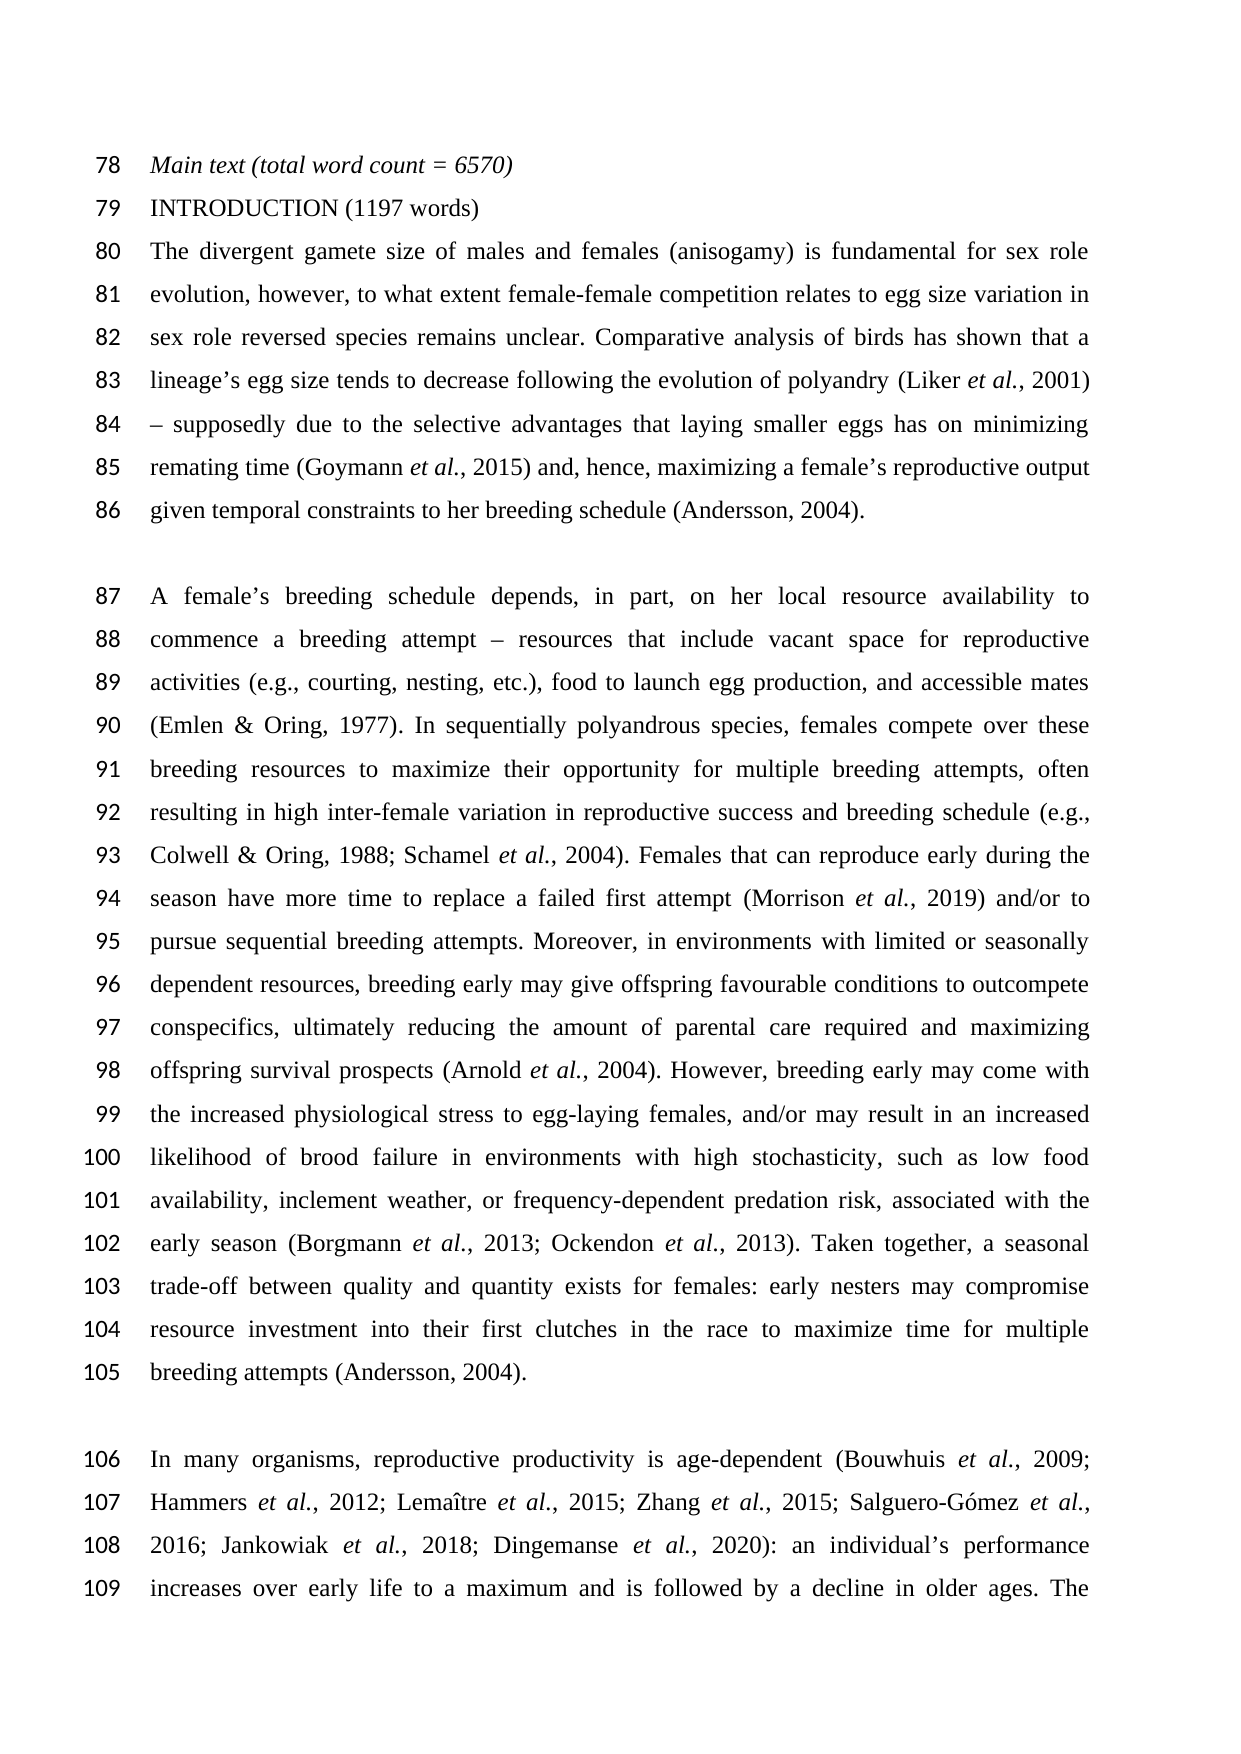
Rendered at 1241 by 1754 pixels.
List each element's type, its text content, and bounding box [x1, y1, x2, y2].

text Main text (total word count = 6570) [150, 150, 1090, 179]
text INTRODUCTION (1197 words) [150, 193, 1090, 222]
text The divergent gamete size of males and females (anisogamy) is fundamental for sex role evolution, however, to what extent female-female competition relates to egg size variation in sex role reversed species remains unclear. Comparative analysis of birds has shown that a lineage’s egg size tends to decrease following the evolution of polyandry (Liker et al., 2001) – supposedly due to the selective advantages that laying smaller eggs has on minimizing remating time (Goymann et al., 2015) and, hence, maximizing a female’s reproductive output given temporal constraints to her breeding schedule (Andersson, 2004). [150, 236, 1090, 524]
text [150, 1444, 1090, 1602]
text A female’s breeding schedule depends, in part, on her local resource availability to commence a breeding attempt – resources that include vacant space for reproductive activities (e.g., courting, nesting, etc.), food to launch egg production, and accessible mates (Emlen & Oring, 1977). In sequentially polyandrous species, females compete over these breeding resources to maximize their opportunity for multiple breeding attempts, often resulting in high inter-female variation in reproductive success and breeding schedule (e.g., Colwell & Oring, 1988; Schamel et al., 2004). Females that can reproduce early during the season have more time to replace a failed first attempt (Morrison et al., 2019) and/or to pursue sequential breeding attempts. Moreover, in environments with limited or seasonally dependent resources, breeding early may give offspring favourable conditions to outcompete conspecifics, ultimately reducing the amount of parental care required and maximizing offspring survival prospects (Arnold et al., 2004). However, breeding early may come with the increased physiological stress to egg-laying females, and/or may result in an increased likelihood of brood failure in environments with high stochasticity, such as low food availability, inclement weather, or frequency-dependent predation risk, associated with the early season (Borgmann et al., 2013; Ockendon et al., 2013). Taken together, a seasonal trade-off between quality and quantity exists for females: early nesters may compromise resource investment into their first clutches in the race to maximize time for multiple breeding attempts (Andersson, 2004). [150, 581, 1090, 1386]
